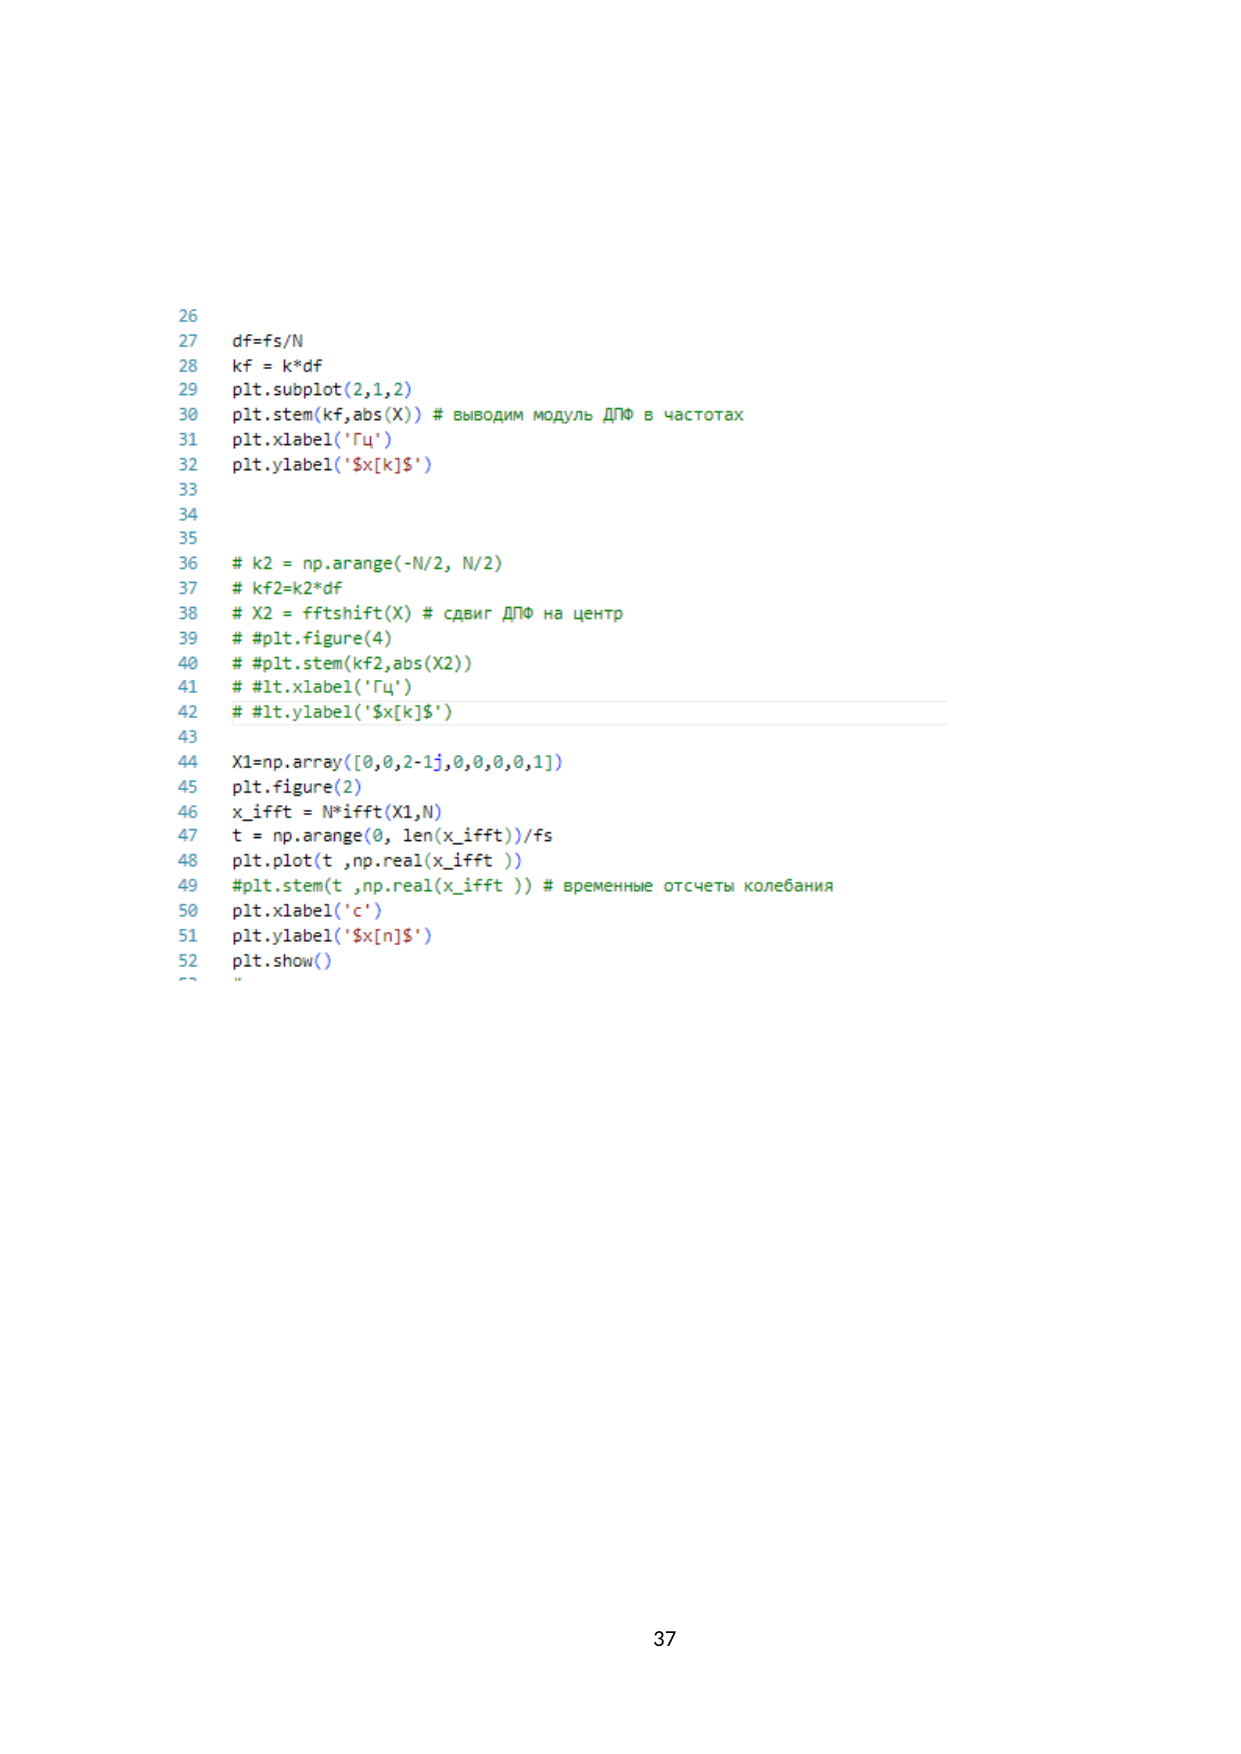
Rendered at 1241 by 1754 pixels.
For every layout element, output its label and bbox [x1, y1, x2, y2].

picture [162, 308, 947, 981]
